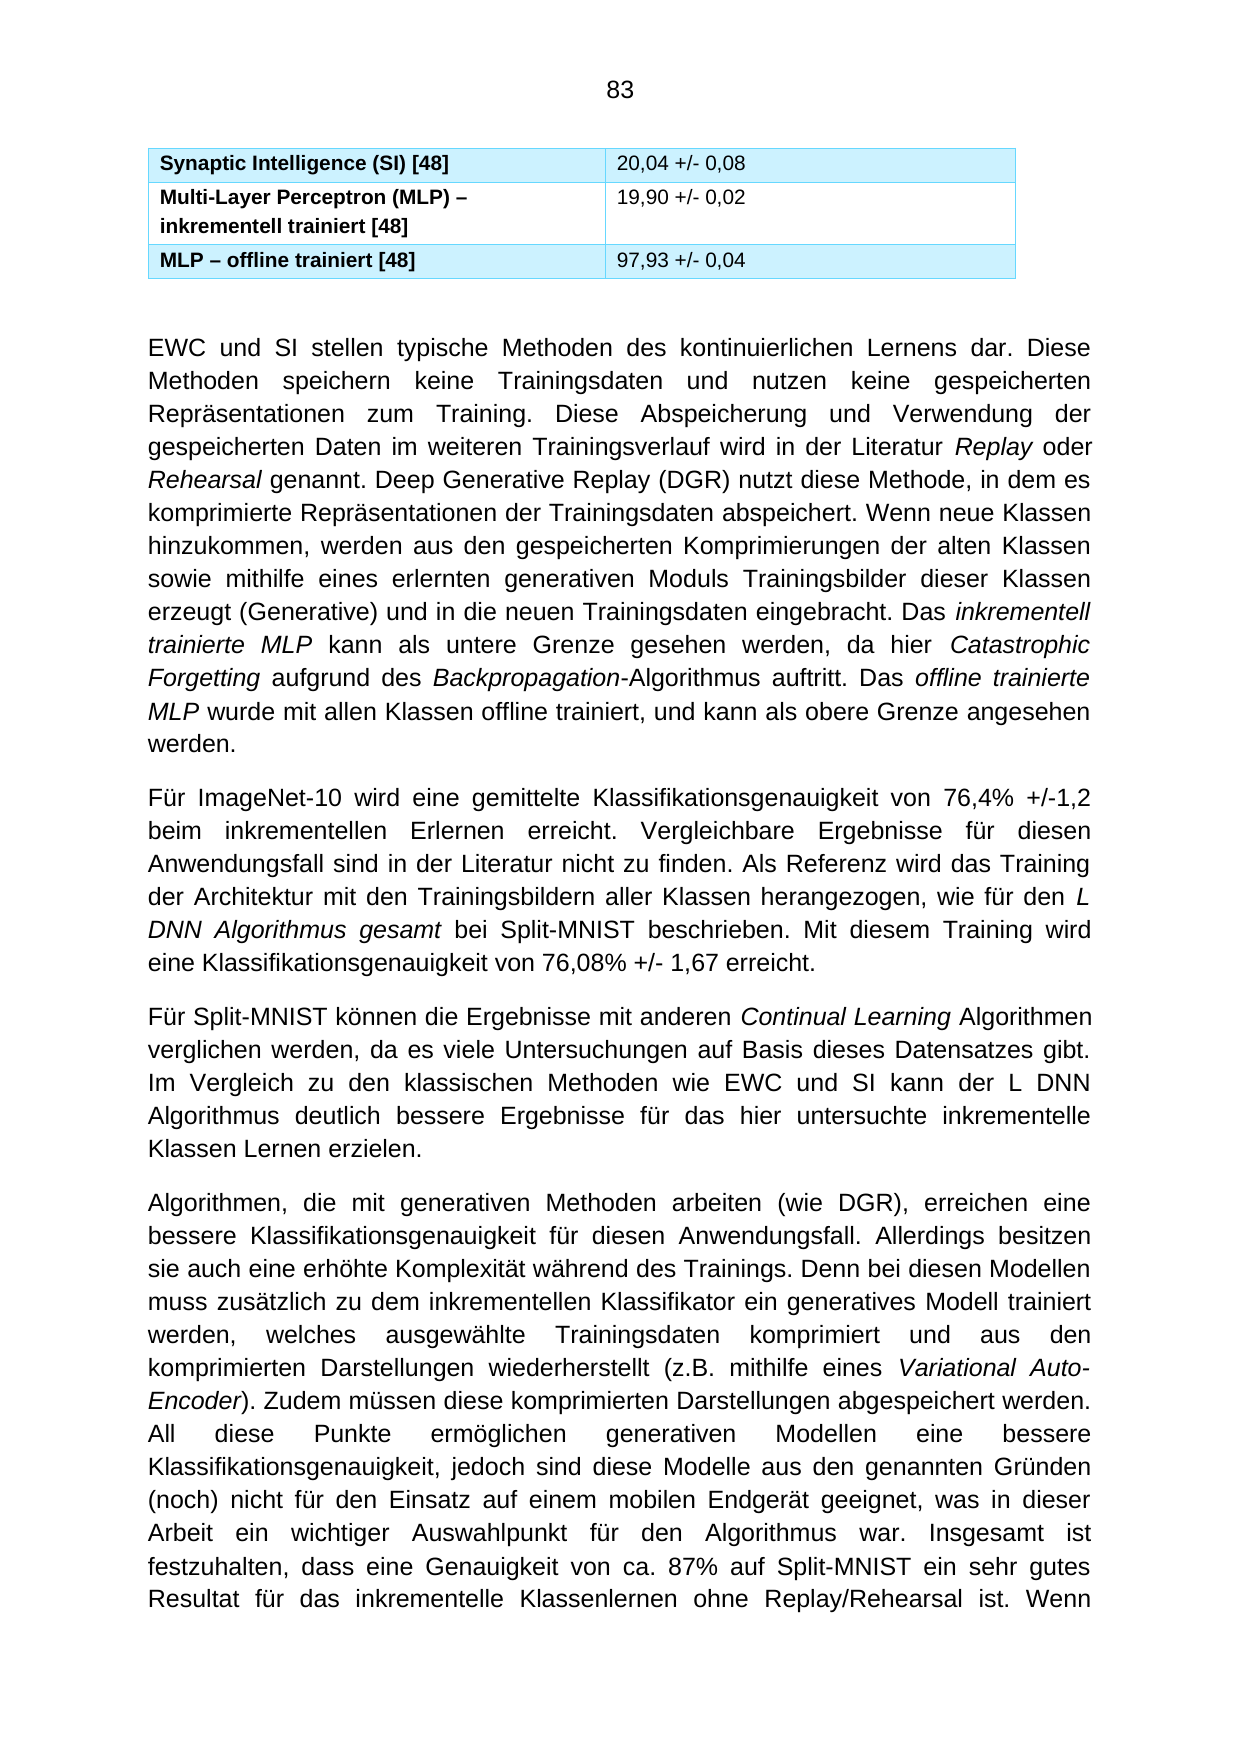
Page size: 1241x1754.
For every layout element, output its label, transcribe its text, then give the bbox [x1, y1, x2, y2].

table_cell 97,93 +/- 0,04 [606, 245, 1015, 278]
table_cell MLP – offline trainiert [149, 245, 605, 278]
table_cell Synaptic Intelligence (SI) [149, 149, 605, 182]
table_cell 20,04 +/- 0,08 [606, 149, 1015, 182]
text Für Split-MNIST können die Ergebnisse mit anderen Continual Learning Algorithmen verglichen werden, da es viele Untersuchungen auf Basis dieses Datensatzes gibt. Im Vergleich zu den klassischen Methoden wie EWC und SI kann der L DNN Algorithmus deutlich bessere Ergebnisse für das hier untersuchte inkrementelle Klassen Lernen erzielen. [148, 1002, 1092, 1163]
text Für ImageNet-10 wird eine gemittelte Klassifikationsgenauigkeit von 76,4% +/-1,2 beim inkrementellen Erlernen erreicht. Vergleichbare Ergebnisse für diesen Anwendungsfall sind in der Literatur nicht zu finden. Als Referenz wird das Training der Architektur mit den Trainingsbildern aller Klassen herangezogen, wie für den L DNN Algorithmus gesamt bei Split-MNIST beschrieben. Mit diesem Training wird eine Klassifikationsgenauigkeit von 76,08% +/- 1,67 erreicht. [148, 783, 1092, 977]
text EWC und SI stellen typische Methoden des kontinuierlichen Lernens dar. Diese Methoden speichern keine Trainingsdaten und nutzen keine gespeicherten Repräsentationen zum Training. Diese Abspeicherung und Verwendung der gespeicherten Daten im weiteren Trainingsverlauf wird in der Literatur Replay oder Rehearsal genannt. Deep Generative Replay (DGR) nutzt diese Methode, in dem es komprimierte Repräsentationen der Trainingsdaten abspeichert. Wenn neue Klassen hinzukommen, werden aus den gespeicherten Komprimierungen der alten Klassen sowie mithilfe eines erlernten generativen Moduls Trainingsbilder dieser Klassen erzeugt (Generative) und in die neuen Trainingsdaten eingebracht. Das inkrementell trainierte MLP kann als untere Grenze gesehen werden, da hier Catastrophic Forgetting aufgrund des Backpropagation-Algorithmus auftritt. Das offline trainierte MLP wurde mit allen Klassen offline trainiert, und kann als obere Grenze angesehen werden. [148, 333, 1092, 758]
table_cell 19,90 +/- 0,02 [606, 183, 1015, 244]
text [148, 1188, 1092, 1613]
table_cell Multi-Layer Perceptron (MLP) – inkrementell trainiert [149, 183, 605, 244]
